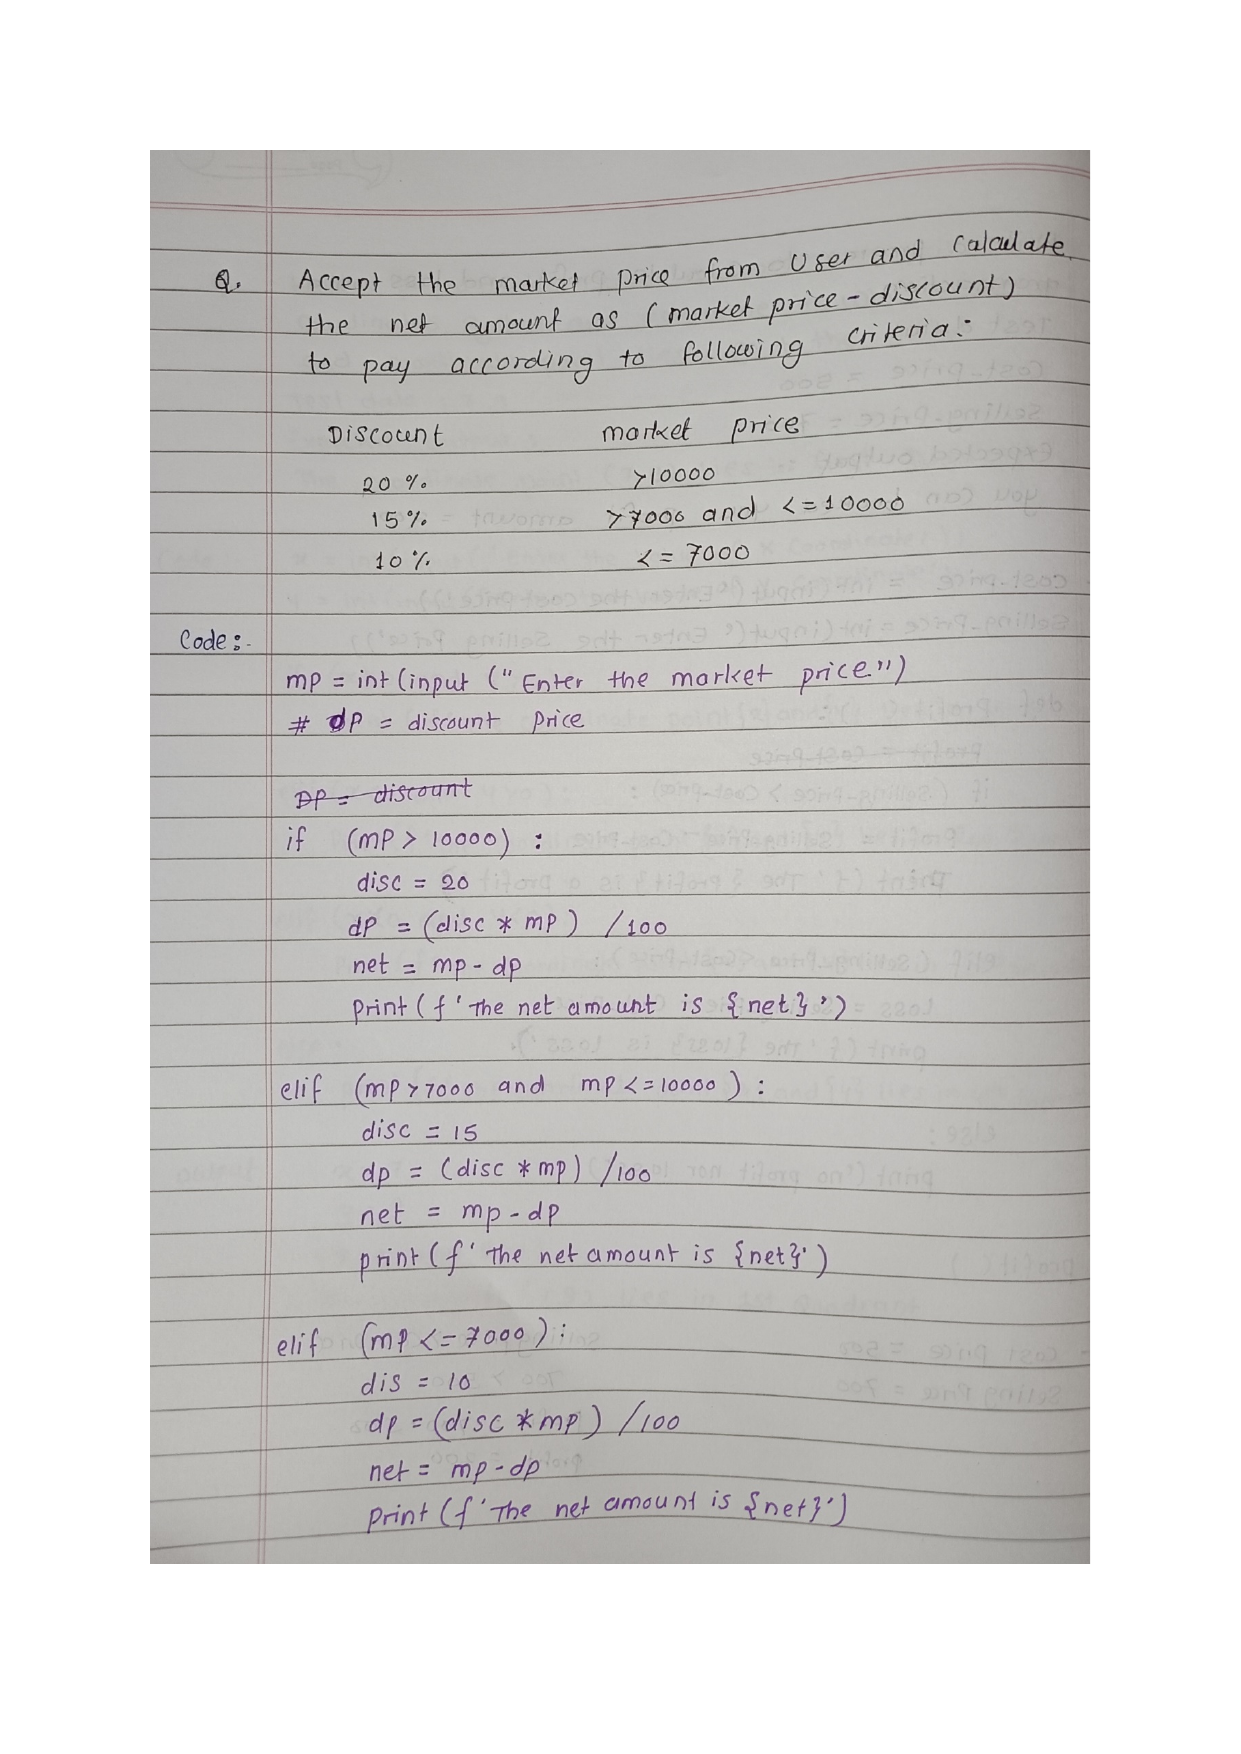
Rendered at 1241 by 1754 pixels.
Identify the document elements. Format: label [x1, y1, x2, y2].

picture [150, 150, 1091, 1564]
